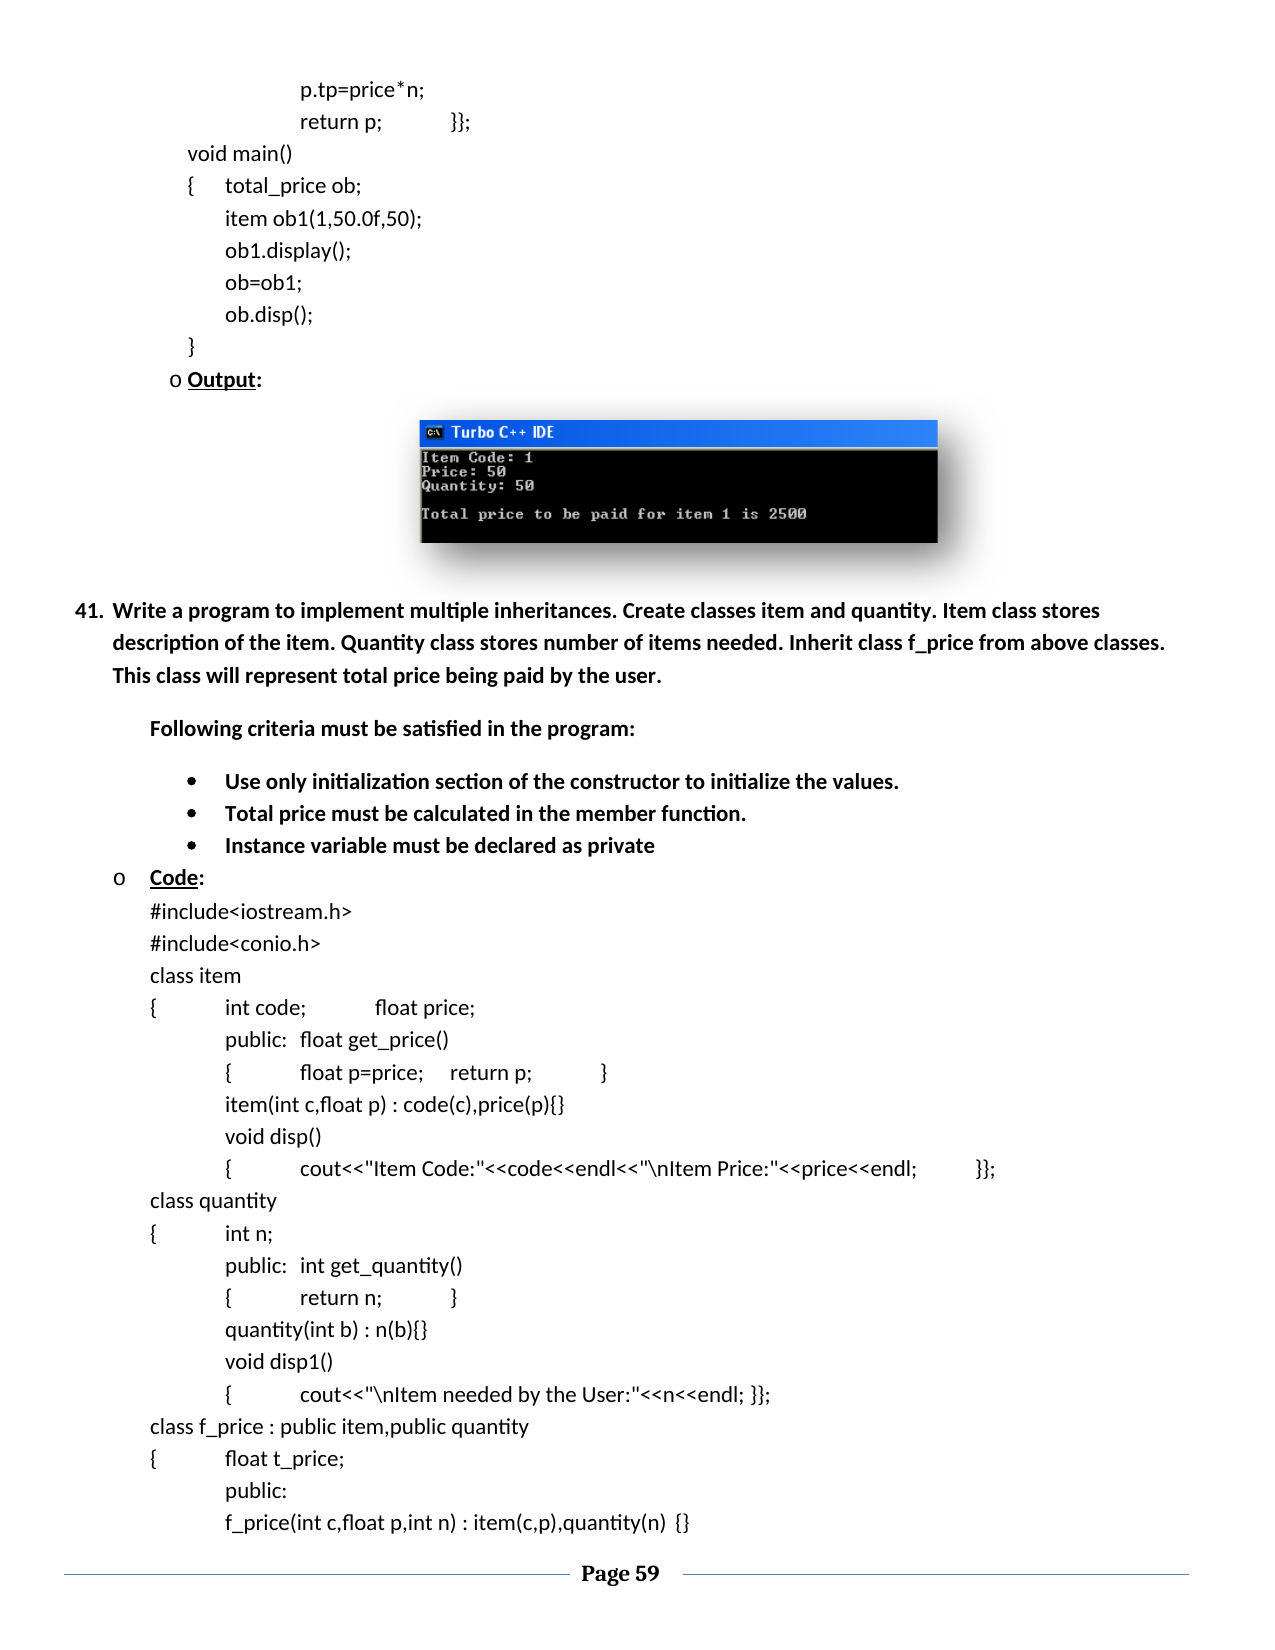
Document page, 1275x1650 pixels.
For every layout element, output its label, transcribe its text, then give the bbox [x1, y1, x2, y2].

list class item [150, 961, 1200, 989]
list Total price must be calculated in the member function. [187, 799, 1200, 827]
list return p; }}; [187, 107, 1200, 135]
list quantity(int b) : n(b){} [150, 1315, 1200, 1343]
list #include<conio.h> [150, 929, 1200, 957]
list Code: [112, 863, 1200, 892]
list p.tp=price*n; [187, 75, 1200, 103]
list ob=ob1; [187, 268, 1200, 296]
list public: [150, 1476, 1200, 1504]
list class quantity [150, 1187, 1200, 1214]
list public: int get_quantity() [150, 1251, 1200, 1279]
list item ob1(1,50.0f,50); [187, 204, 1200, 232]
list ob.disp(); [187, 300, 1200, 328]
list void disp1() [150, 1347, 1200, 1376]
list { return n; } [150, 1283, 1200, 1311]
text Following criteria must be satisfied in the program: [75, 714, 1200, 742]
list { cout<<"Item Code:"<<code<<endl<<"\nItem Price:"<<price<<endl; }}; [150, 1154, 1200, 1182]
list f_price(int c,float p,int n) : item(c,p),quantity(n) {} [150, 1508, 1200, 1536]
list { int n; [150, 1219, 1200, 1247]
list } [187, 332, 1200, 361]
list Use only initialization section of the constructor to initialize the values. [187, 767, 1200, 795]
list #include<iostream.h> [150, 897, 1200, 925]
list ob1.display(); [187, 236, 1200, 264]
list void main() [187, 139, 1200, 167]
list public: float get_price() [150, 1026, 1200, 1054]
list { float p=price; return p; } [150, 1058, 1200, 1086]
list void disp() [150, 1122, 1200, 1150]
picture [418, 420, 938, 543]
list { float t_price; [150, 1444, 1200, 1472]
list { int code; float price; [150, 993, 1200, 1021]
list { cout<<"\nItem needed by the User:"<<n<<endl; }}; [150, 1380, 1200, 1408]
list Instance variable must be declared as private [187, 831, 1200, 859]
list { total_price ob; [187, 172, 1200, 199]
list Output: [169, 365, 1200, 394]
list Write a program to implement multiple inheritances. Create classes item and quantity. Item class stores description of the item. Quantity class stores number of items needed. Inherit class f_price from above classes. This class will represent total price being paid by the user. [75, 596, 1200, 689]
list class f_price : public item,public quantity [150, 1412, 1200, 1440]
list item(int c,float p) : code(c),price(p){} [150, 1090, 1200, 1118]
